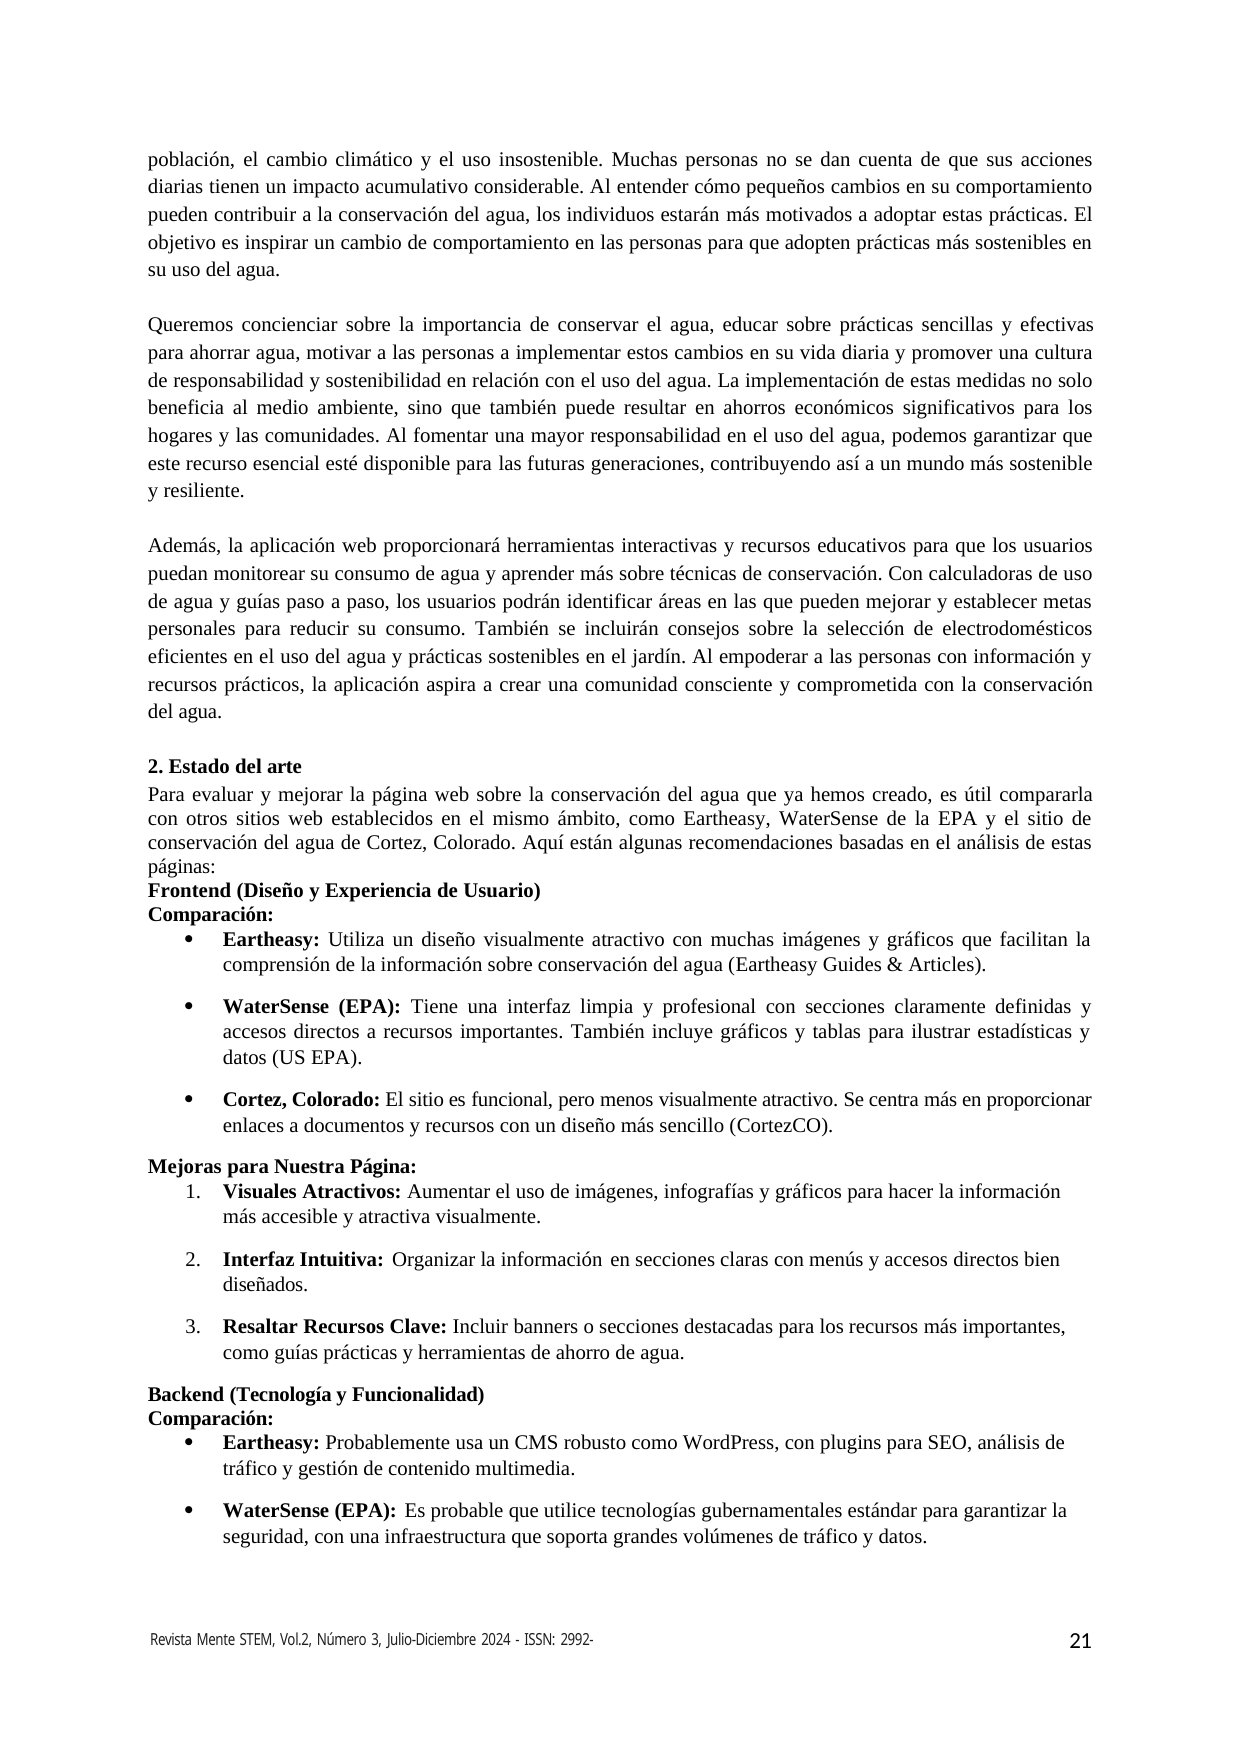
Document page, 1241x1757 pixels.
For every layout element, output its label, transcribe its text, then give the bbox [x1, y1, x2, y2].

list WaterSense (EPA): Es probable que utilice tecnologías gubernamentales estándar para garantizar la seguridad, con una infraestructura que soporta grandes volúmenes de tráfico y datos. [185, 1498, 1067, 1548]
list Cortez, Colorado: El sitio es funcional, pero menos visualmente atractivo. Se centra más en proporcionar enlaces a documentos y recursos con un diseño más sencillo (CortezCO). [185, 1087, 1092, 1137]
subtitle Mejoras para Nuestra Página: [148, 1154, 1166, 1178]
list Interfaz Intuitiva: Organizar la información en secciones claras con menús y accesos directos bien diseñados. [185, 1247, 1088, 1296]
text Además, la aplicación web proporcionará herramientas interactivas y recursos educativos para que los usuarios puedan monitorear su consumo de agua y aprender más sobre técnicas de conservación. Con calculadoras de uso de agua y guías paso a paso, los usuarios podrán identificar áreas en las que pueden mejorar y establecer metas personales para reducir su consumo. También se incluirán consejos sobre la selección de electrodomésticos eficientes en el uso del agua y prácticas sostenibles en el jardín. Al empoderar a las personas con información y recursos prácticos, la aplicación aspira a crear una comunidad consciente y comprometida con la conservación del agua. [148, 533, 1094, 723]
list WaterSense (EPA): Tiene una interfaz limpia y profesional con secciones claramente definidas y accesos directos a recursos importantes. También incluye gráficos y tablas para ilustrar estadísticas y datos (US EPA). [185, 994, 1092, 1069]
subtitle Backend (Tecnología y Funcionalidad) Comparación: [148, 1382, 536, 1430]
list Eartheasy: Probablemente usa un CMS robusto como WordPress, con plugins para SEO, análisis de tráfico y gestión de contenido multimedia. [185, 1430, 1065, 1480]
list Visuales Atractivos: Aumentar el uso de imágenes, infografías y gráficos para hacer la información más accesible y atractiva visualmente. [185, 1179, 1088, 1228]
subtitle Frontend (Diseño y Experiencia de Usuario) Comparación: [148, 878, 541, 926]
text Queremos concienciar sobre la importancia de conservar el agua, educar sobre prácticas sencillas y efectivas para ahorrar agua, motivar a las personas a implementar estos cambios en su vida diaria y promover una cultura de responsabilidad y sostenibilidad en relación con el uso del agua. La implementación de estas medidas no solo beneficia al medio ambiente, sino que también puede resultar en ahorros económicos significativos para los hogares y las comunidades. Al fomentar una mayor responsabilidad en el uso del agua, podemos garantizar que este recurso esencial esté disponible para las futuras generaciones, contribuyendo así a un mundo más sostenible y resiliente. [148, 312, 1094, 502]
list Eartheasy: Utiliza un diseño visualmente atractivo con muchas imágenes y gráficos que facilitan la comprensión de la información sobre conservación del agua (Eartheasy Guides & Articles). [185, 926, 1092, 976]
text Para evaluar y mejorar la página web sobre la conservación del agua que ya hemos creado, es útil compararla con otros sitios web establecidos en el mismo ámbito, como Eartheasy, WaterSense de la EPA y el sitio de conservación del agua de Cortez, Colorado. Aquí están algunas recomendaciones basadas en el análisis de estas páginas: [148, 782, 1093, 878]
text población, el cambio climático y el uso insostenible. Muchas personas no se dan cuenta de que sus acciones diarias tienen un impacto acumulativo considerable. Al entender cómo pequeños cambios en su comportamiento pueden contribuir a la conservación del agua, los individuos estarán más motivados a adoptar estas prácticas. El objetivo es inspirar un cambio de comportamiento en las personas para que adopten prácticas más sostenibles en su uso del agua. [148, 147, 1093, 281]
subtitle Estado del arte [148, 754, 1166, 778]
list Resaltar Recursos Clave: Incluir banners o secciones destacadas para los recursos más importantes, como guías prácticas y herramientas de ahorro de agua. [185, 1314, 1066, 1364]
